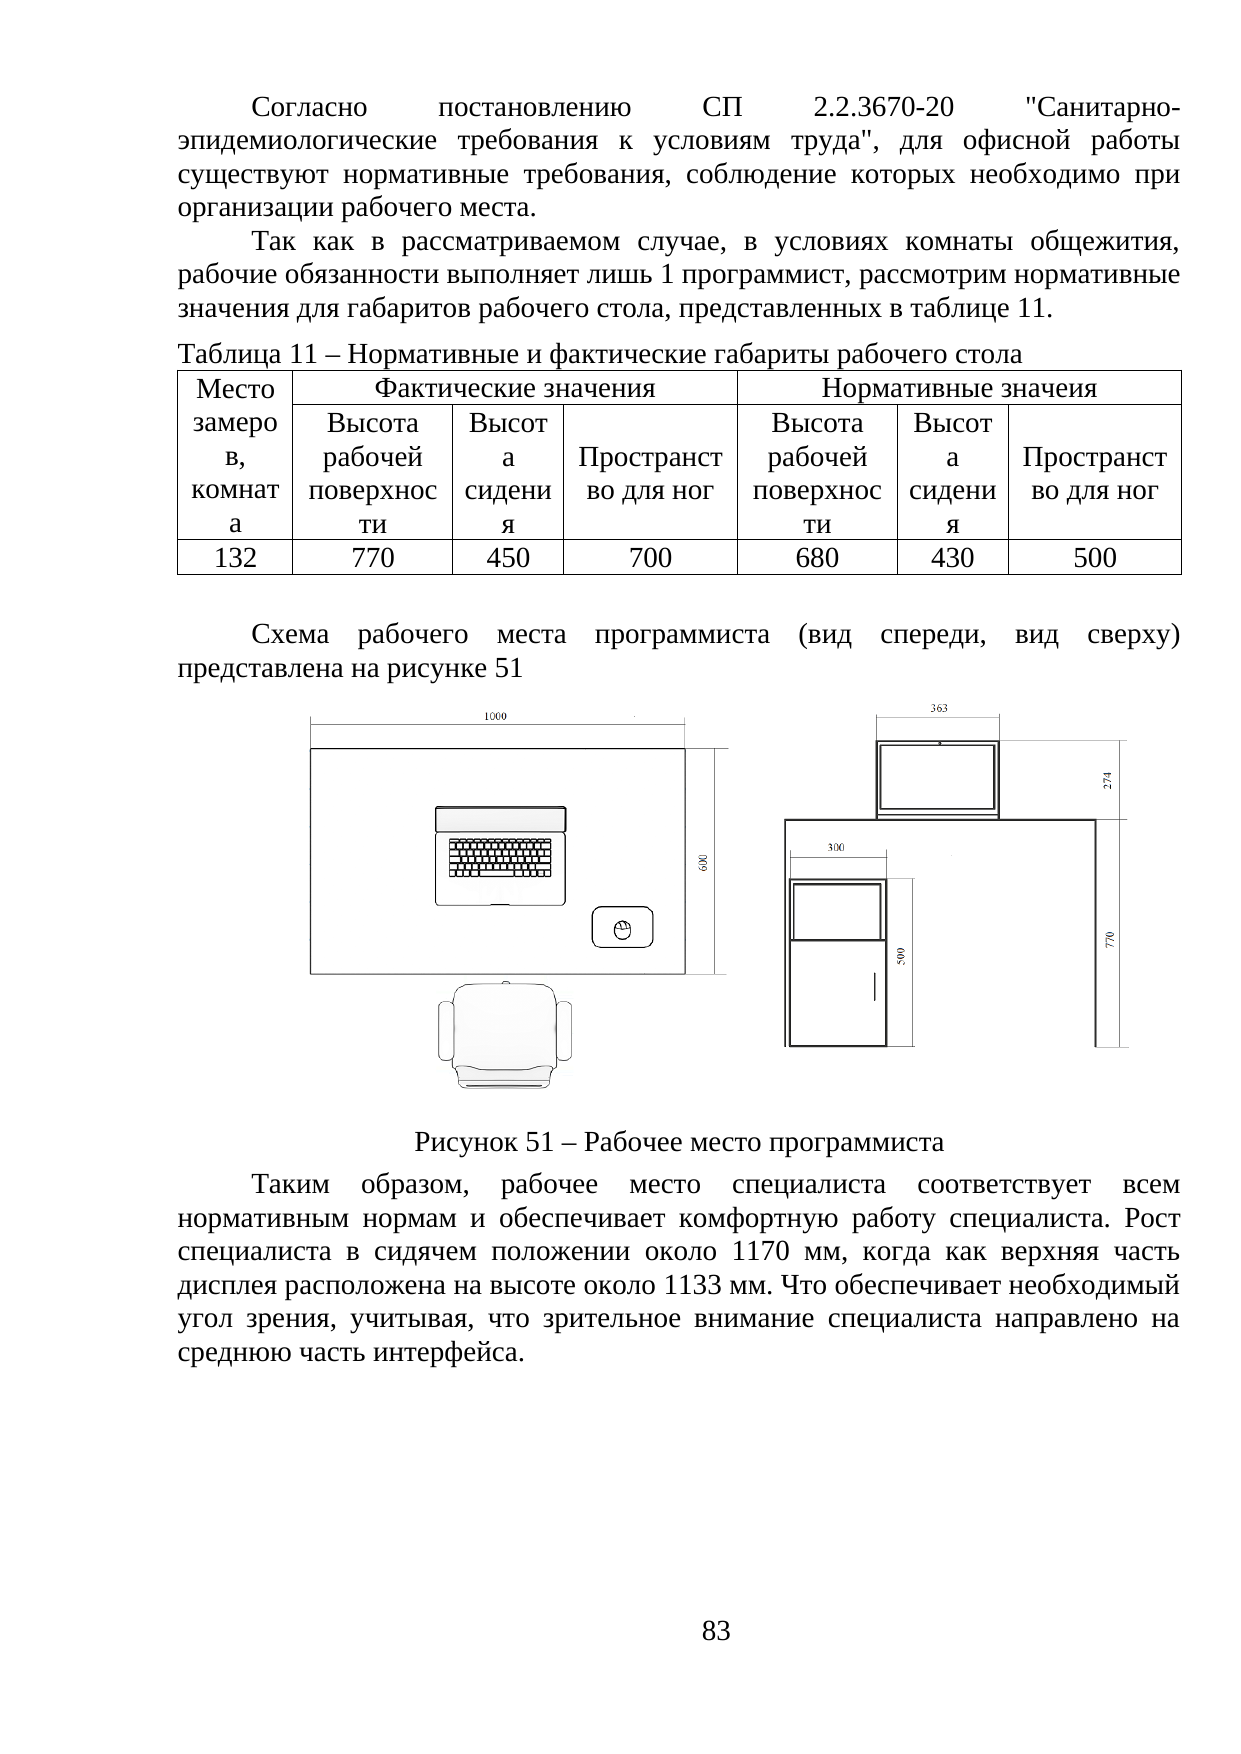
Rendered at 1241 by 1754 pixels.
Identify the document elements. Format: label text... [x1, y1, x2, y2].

text Схема рабочего места программиста (вид спереди, вид сверху) представлена на рисунке 51 [177, 616, 1181, 683]
text Таблица 11 – Нормативные и фактические габариты рабочего стола [177, 336, 1181, 369]
text Согласно постановлению СП 2.2.3670-20 "Санитарно-эпидемиологические требования к условиям труда", для офисной работы существуют нормативные требования, соблюдение которых необходимо при организации рабочего места. [177, 89, 1181, 223]
picture [296, 695, 1137, 1098]
table_cell 430 [898, 540, 1008, 574]
table_cell 450 [453, 540, 563, 574]
table_cell 770 [293, 540, 452, 574]
table_cell Высота рабочей поверхности [293, 405, 452, 539]
text Рисунок 51 – Рабочее место программиста [177, 1124, 1181, 1158]
table_cell 680 [738, 540, 897, 574]
table_cell Высота рабочей поверхности [738, 405, 897, 539]
table_cell Пространство для ног [564, 405, 737, 539]
table_cell 700 [564, 540, 737, 574]
table_header Нормативные значеия [738, 371, 1181, 404]
table_cell 500 [1009, 540, 1181, 574]
table_cell Высота сидения [898, 405, 1008, 539]
table_header Фактические значения [293, 371, 737, 404]
table_cell Высота сидения [453, 405, 563, 539]
text Так как в рассматриваемом случае, в условиях комнаты общежития, рабочие обязанности выполняет лишь 1 программист, рассмотрим нормативные значения для габаритов рабочего стола, представленных в таблице 11. [177, 223, 1181, 323]
table_header Место замеров, комната [178, 371, 292, 539]
text Таким образом, рабочее место специалиста соответствует всем нормативным нормам и обеспечивает комфортную работу специалиста. Рост специалиста в сидячем положении около 1170 мм, когда как верхняя часть дисплея расположена на высоте около 1133 мм. Что обеспечивает необходимый угол зрения, учитывая, что зрительное внимание специалиста направлено на среднюю часть интерфейса. [177, 1166, 1181, 1367]
table_cell Пространство для ног [1009, 405, 1181, 539]
table_cell 132 [178, 540, 292, 574]
